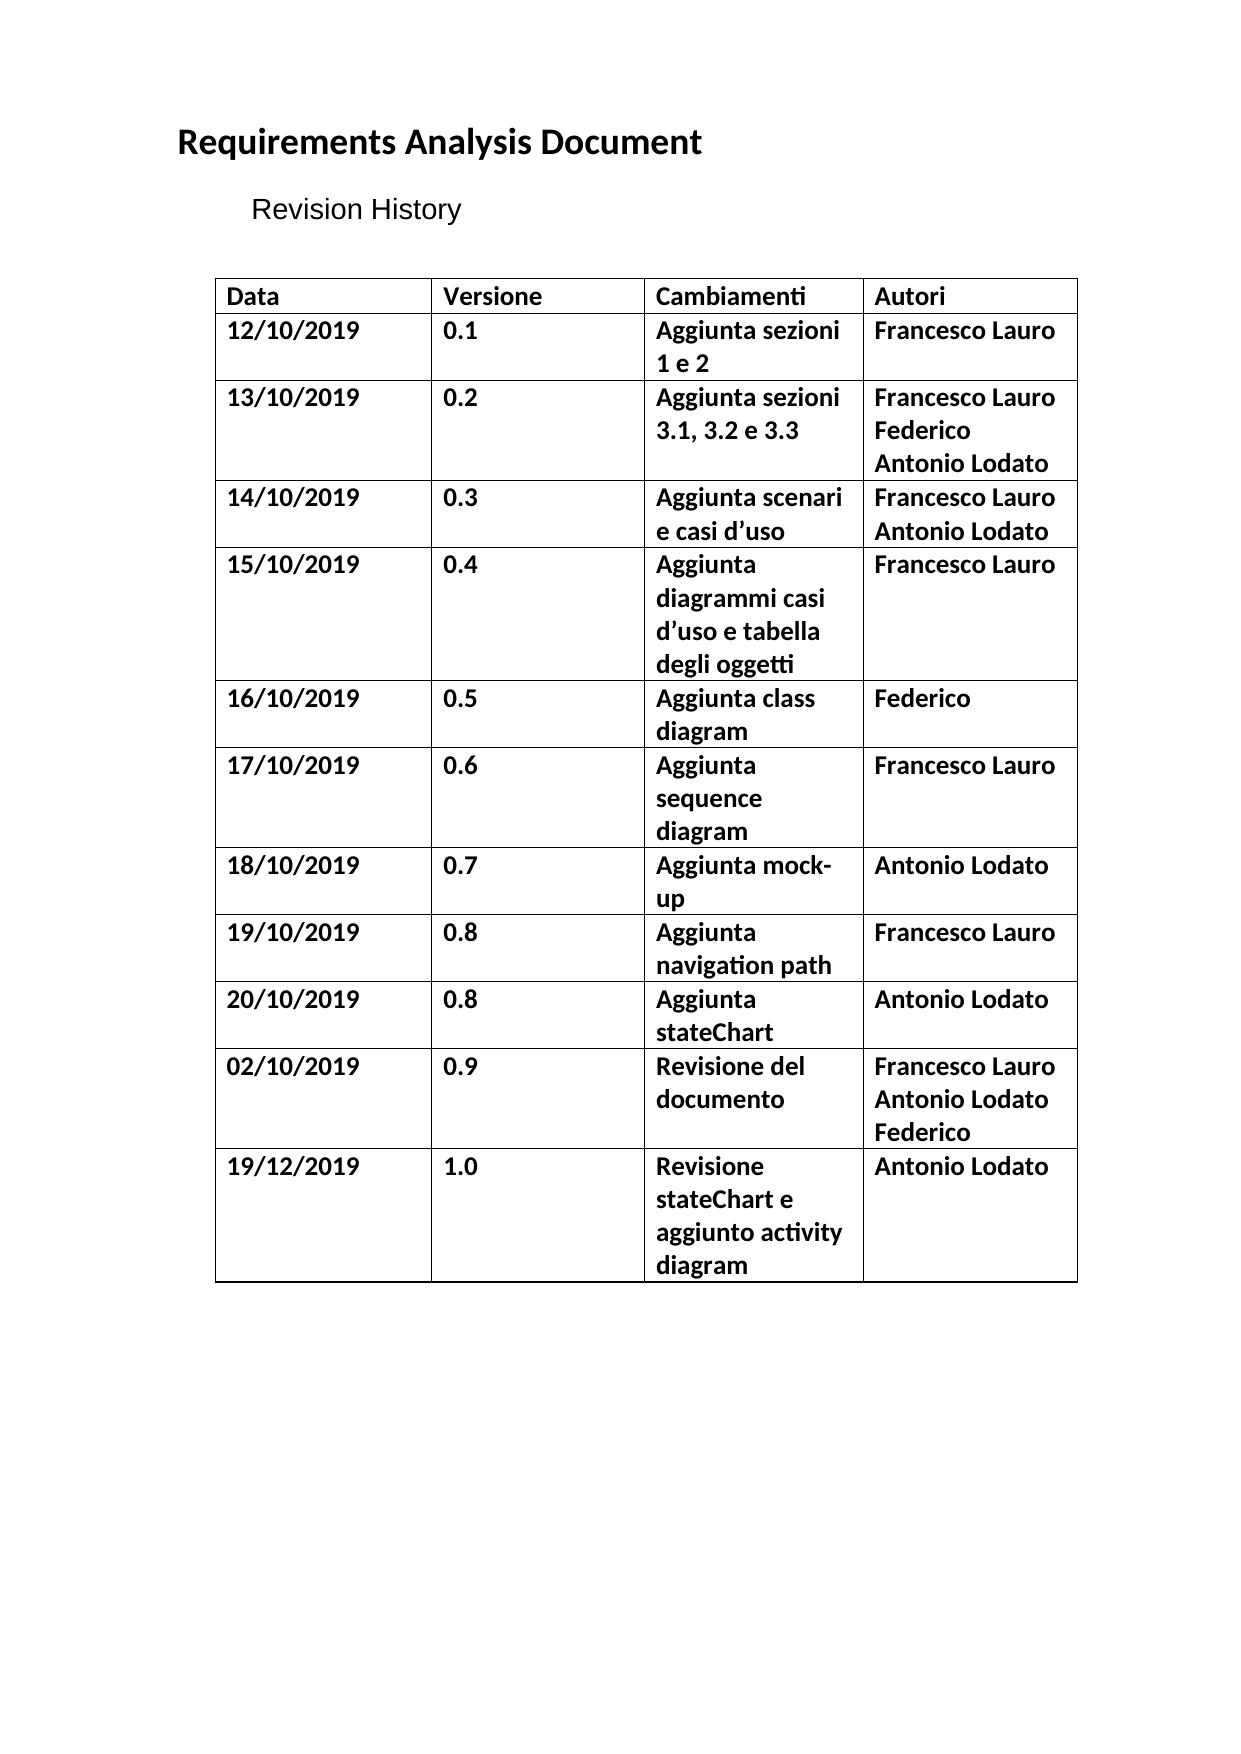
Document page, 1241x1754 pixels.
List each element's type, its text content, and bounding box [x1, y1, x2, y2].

table_cell 0.5 [432, 681, 644, 747]
table_cell Aggiunta sezioni 1 e 2 [645, 314, 863, 379]
table_cell Francesco Lauro Antonio Lodato Federico [864, 1049, 1077, 1148]
table_cell Aggiunta diagrammi casi d’uso e tabella degli oggetti [645, 548, 863, 680]
table_cell Revisione del documento [645, 1049, 863, 1148]
text Revision History [177, 192, 1078, 225]
table_cell 17/10/2019 [216, 748, 431, 847]
table_cell 0.6 [432, 748, 644, 847]
table_cell 0.4 [432, 548, 644, 680]
table_cell Francesco Lauro [864, 548, 1077, 680]
table_cell 0.2 [432, 381, 644, 479]
table_cell Francesco Lauro Federico Antonio Lodato [864, 381, 1077, 479]
table_cell Aggiunta sequence diagram [645, 748, 863, 847]
table_cell 0.8 [432, 915, 644, 981]
table_cell Francesco Lauro [864, 748, 1077, 847]
table_cell 19/12/2019 [216, 1149, 431, 1281]
table_cell 12/10/2019 [216, 314, 431, 379]
table_cell Francesco Lauro [864, 915, 1077, 981]
table_cell Aggiunta navigation path [645, 915, 863, 981]
table_cell 13/10/2019 [216, 381, 431, 479]
table_header Cambiamenti [645, 279, 863, 312]
table_cell Aggiunta class diagram [645, 681, 863, 747]
table_header Autori [864, 279, 1077, 312]
table_cell Aggiunta stateChart [645, 982, 863, 1048]
table_cell Federico [864, 681, 1077, 747]
table_cell Revisione stateChart e aggiunto activity diagram [645, 1149, 863, 1281]
table_cell 0.3 [432, 481, 644, 547]
table_cell Aggiunta mock-up [645, 848, 863, 914]
table_cell Antonio Lodato [864, 1149, 1077, 1281]
table_cell 0.1 [432, 314, 644, 379]
table_cell 1.0 [432, 1149, 644, 1281]
table_cell 0.9 [432, 1049, 644, 1148]
table_cell Antonio Lodato [864, 848, 1077, 914]
table_cell 16/10/2019 [216, 681, 431, 747]
table_cell 20/10/2019 [216, 982, 431, 1048]
table_cell Francesco Lauro [864, 314, 1077, 379]
table_cell Antonio Lodato [864, 982, 1077, 1048]
table_header Data [216, 279, 431, 312]
table_cell 02/10/2019 [216, 1049, 431, 1148]
table_cell Francesco Lauro Antonio Lodato [864, 481, 1077, 547]
table_cell Aggiunta scenari e casi d’uso [645, 481, 863, 547]
table_header Versione [432, 279, 644, 312]
table_cell 0.7 [432, 848, 644, 914]
table_cell 0.8 [432, 982, 644, 1048]
text Requirements Analysis Document [177, 118, 1078, 164]
table_cell 14/10/2019 [216, 481, 431, 547]
table_cell 19/10/2019 [216, 915, 431, 981]
table_cell Aggiunta sezioni 3.1, 3.2 e 3.3 [645, 381, 863, 479]
table_cell 18/10/2019 [216, 848, 431, 914]
table_cell 15/10/2019 [216, 548, 431, 680]
